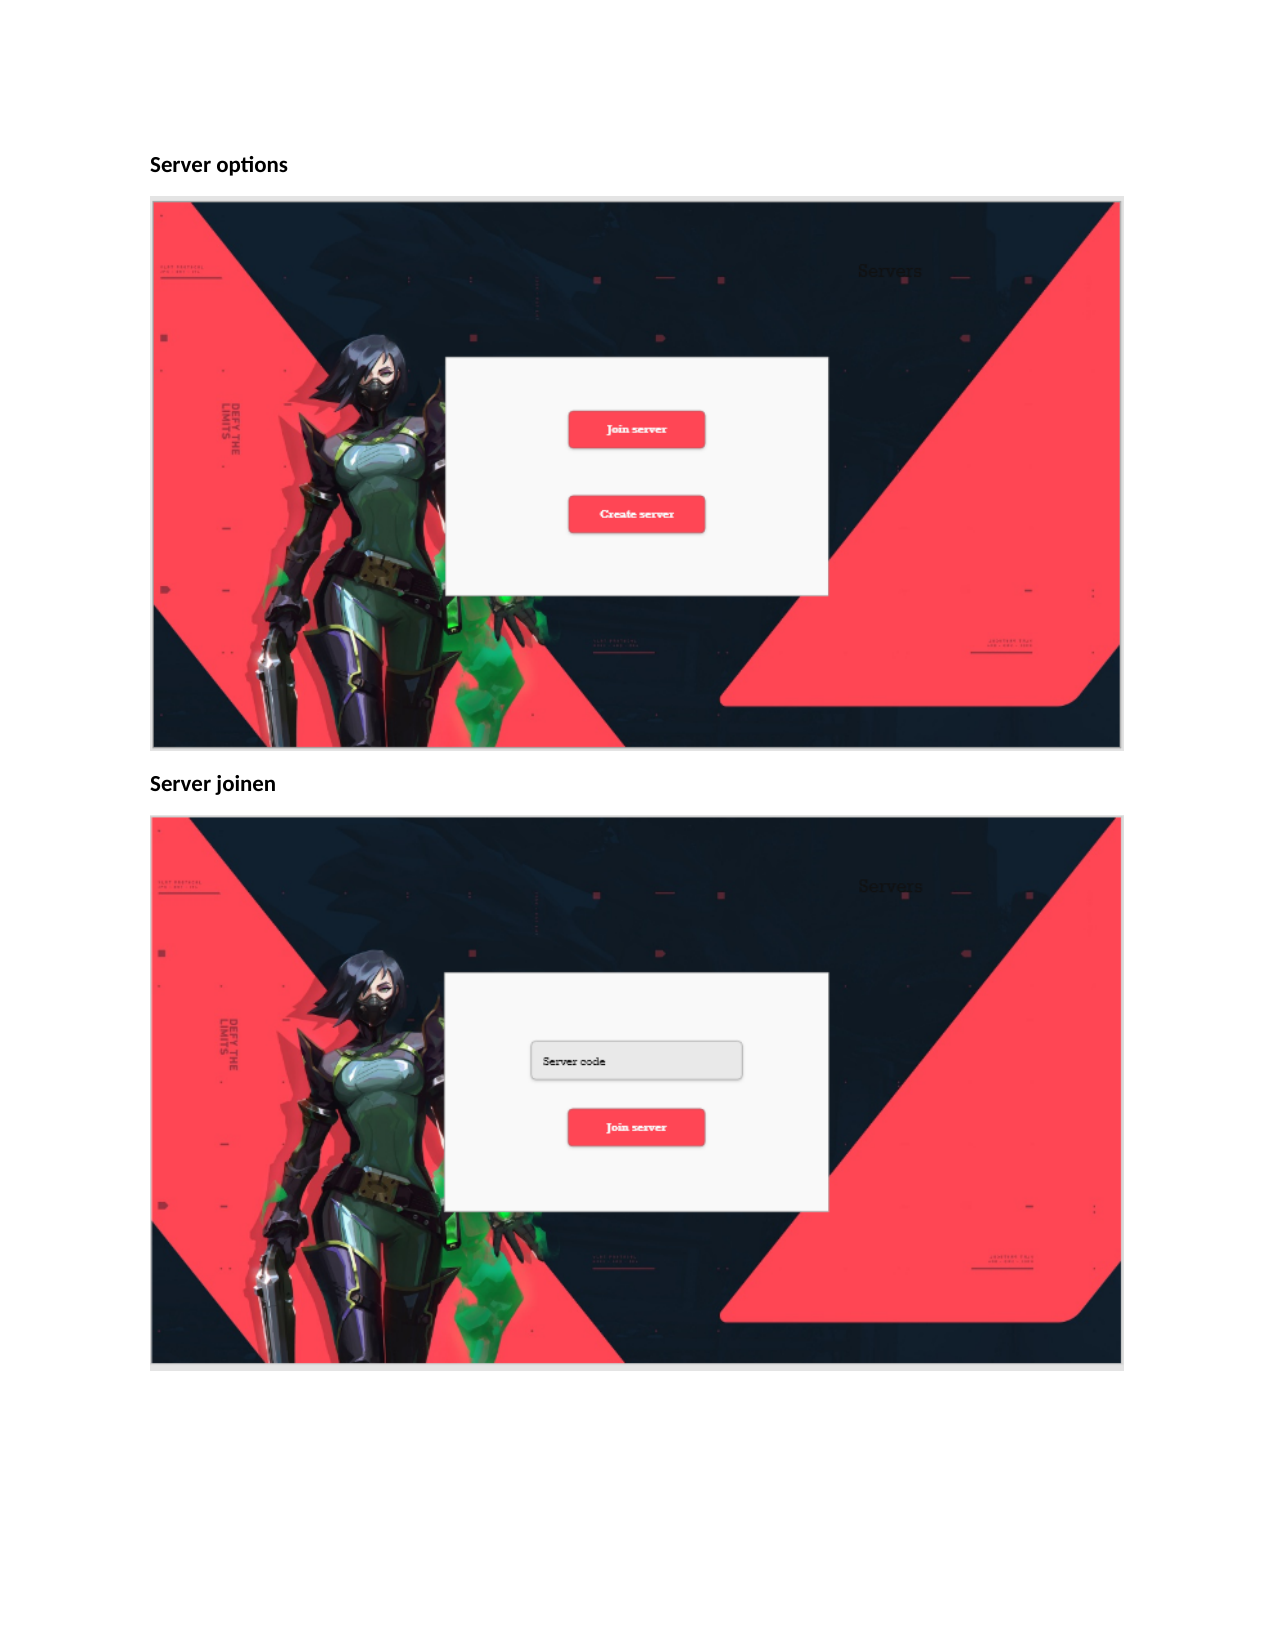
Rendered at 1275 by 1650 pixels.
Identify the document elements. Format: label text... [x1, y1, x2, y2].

picture [150, 815, 1124, 1371]
text Server options [150, 150, 1125, 178]
picture [150, 196, 1124, 751]
text Server joinen [150, 769, 1125, 797]
